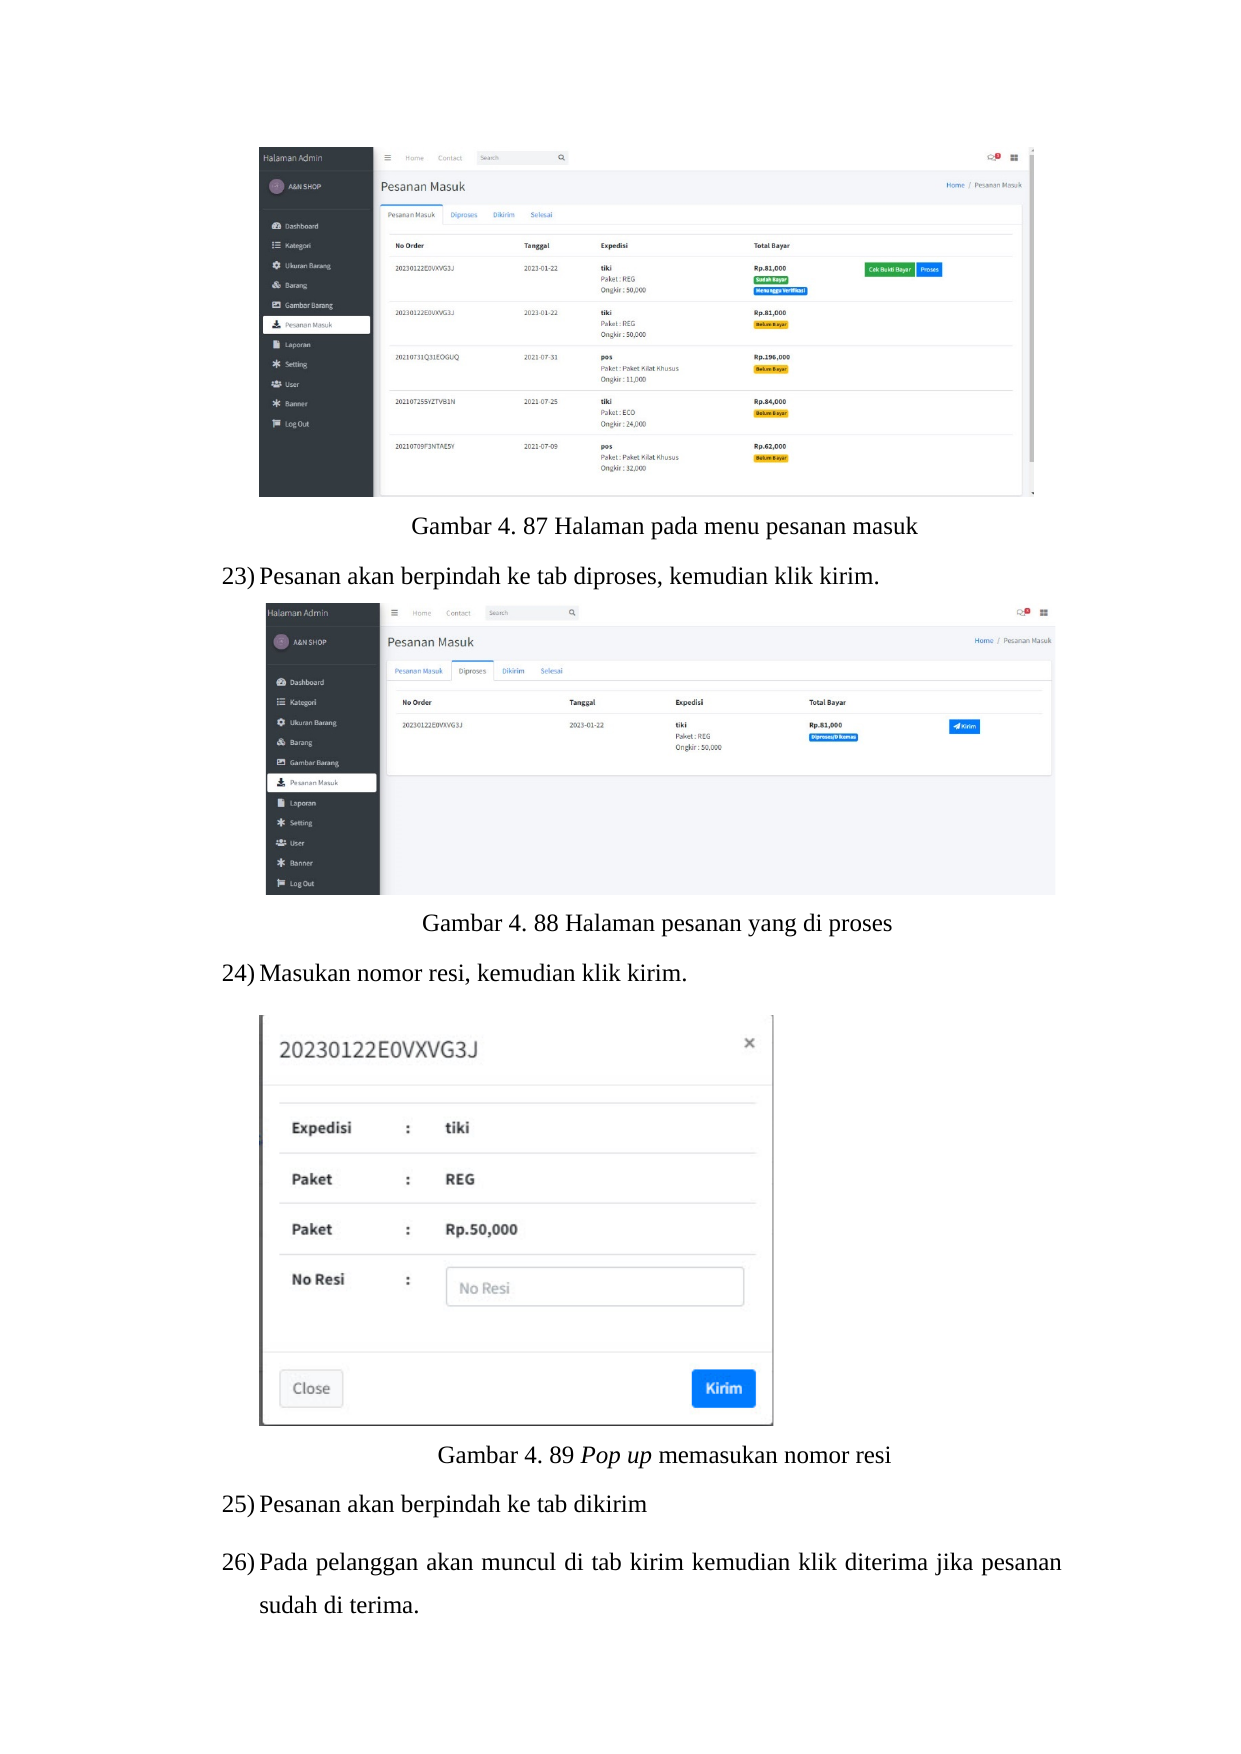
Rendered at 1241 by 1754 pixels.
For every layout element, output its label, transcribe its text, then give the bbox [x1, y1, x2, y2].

text Gambar 4. 87 Halaman pada menu pesanan masuk [266, 511, 1063, 540]
text Gambar 4. 89 Pop up memasukan nomor resi [266, 1440, 1063, 1468]
list Masukan nomor resi, kemudian klik kirim. [222, 958, 1063, 986]
list Pesanan akan berpindah ke tab dikirim [222, 1489, 1063, 1518]
text Gambar 4. 88 Halaman pesanan yang di proses [251, 908, 1063, 937]
picture [265, 603, 1056, 895]
picture [259, 1015, 774, 1426]
picture [259, 147, 1034, 497]
list Pada pelanggan akan muncul di tab kirim kemudian klik diterima jika pesanan sudah di terima. [222, 1547, 1063, 1618]
list Pesanan akan berpindah ke tab diproses, kemudian klik kirim. [222, 561, 1063, 589]
